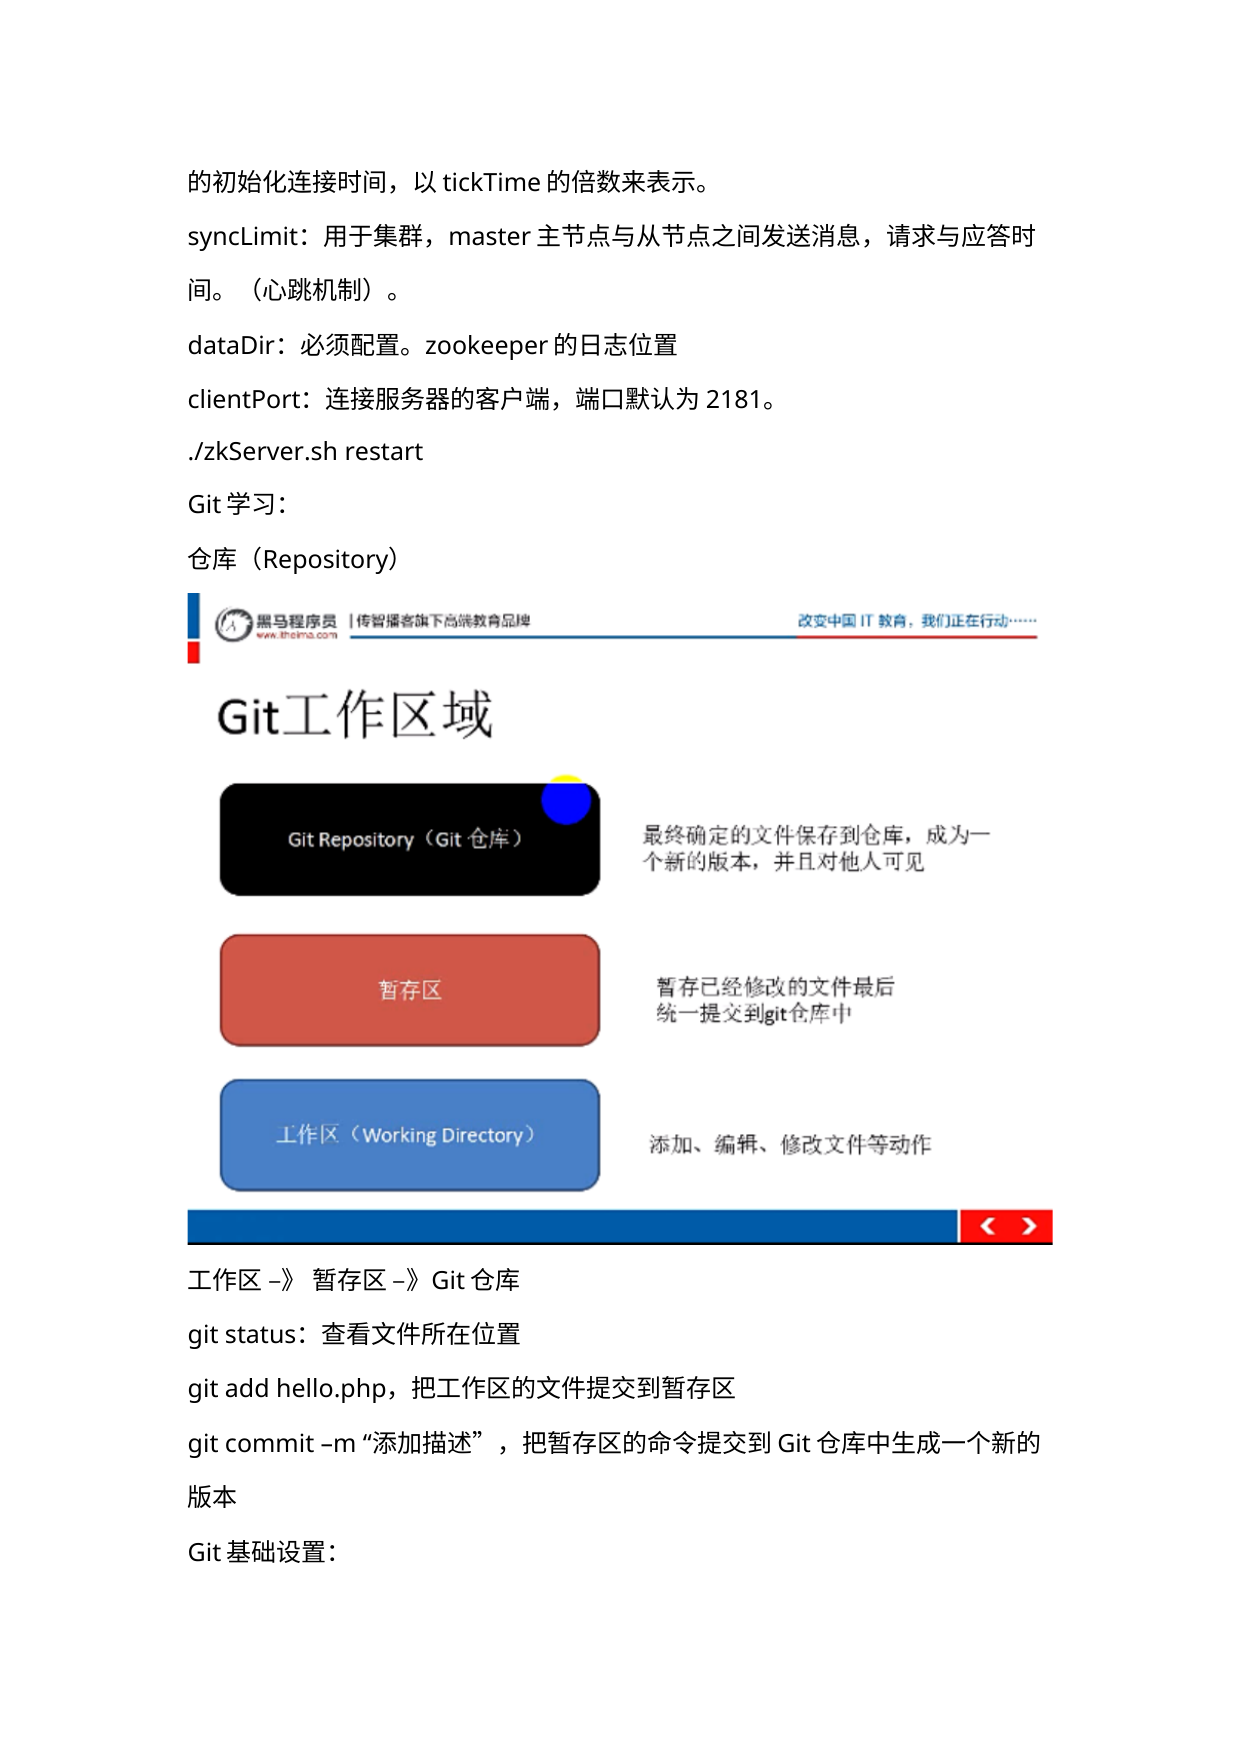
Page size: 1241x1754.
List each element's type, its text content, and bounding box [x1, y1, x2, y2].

text 仓库（Repository） [187, 539, 1053, 576]
text git commit –m “添加描述”，把暂存区的命令提交到Git仓库中生成一个新的版本 [187, 1423, 1053, 1514]
text dataDir：必须配置。zookeeper的日志位置 [187, 325, 1053, 361]
picture [187, 593, 1053, 1245]
text 的初始化连接时间，以tickTime的倍数来表示。 [187, 162, 1053, 198]
text git add hello.php，把工作区的文件提交到暂存区 [187, 1369, 1053, 1405]
text git status：查看文件所在位置 [187, 1314, 1053, 1351]
text 工作区 –》 暂存区 –》Git仓库 [187, 1260, 1053, 1296]
text syncLimit：用于集群，master主节点与从节点之间发送消息，请求与应答时间。（心跳机制）。 [187, 216, 1053, 307]
text ./zkServer.sh restart [187, 434, 1053, 468]
text Git基础设置： [187, 1532, 1053, 1568]
text clientPort：连接服务器的客户端，端口默认为2181。 [187, 379, 1053, 416]
text Git学习： [187, 485, 1053, 521]
